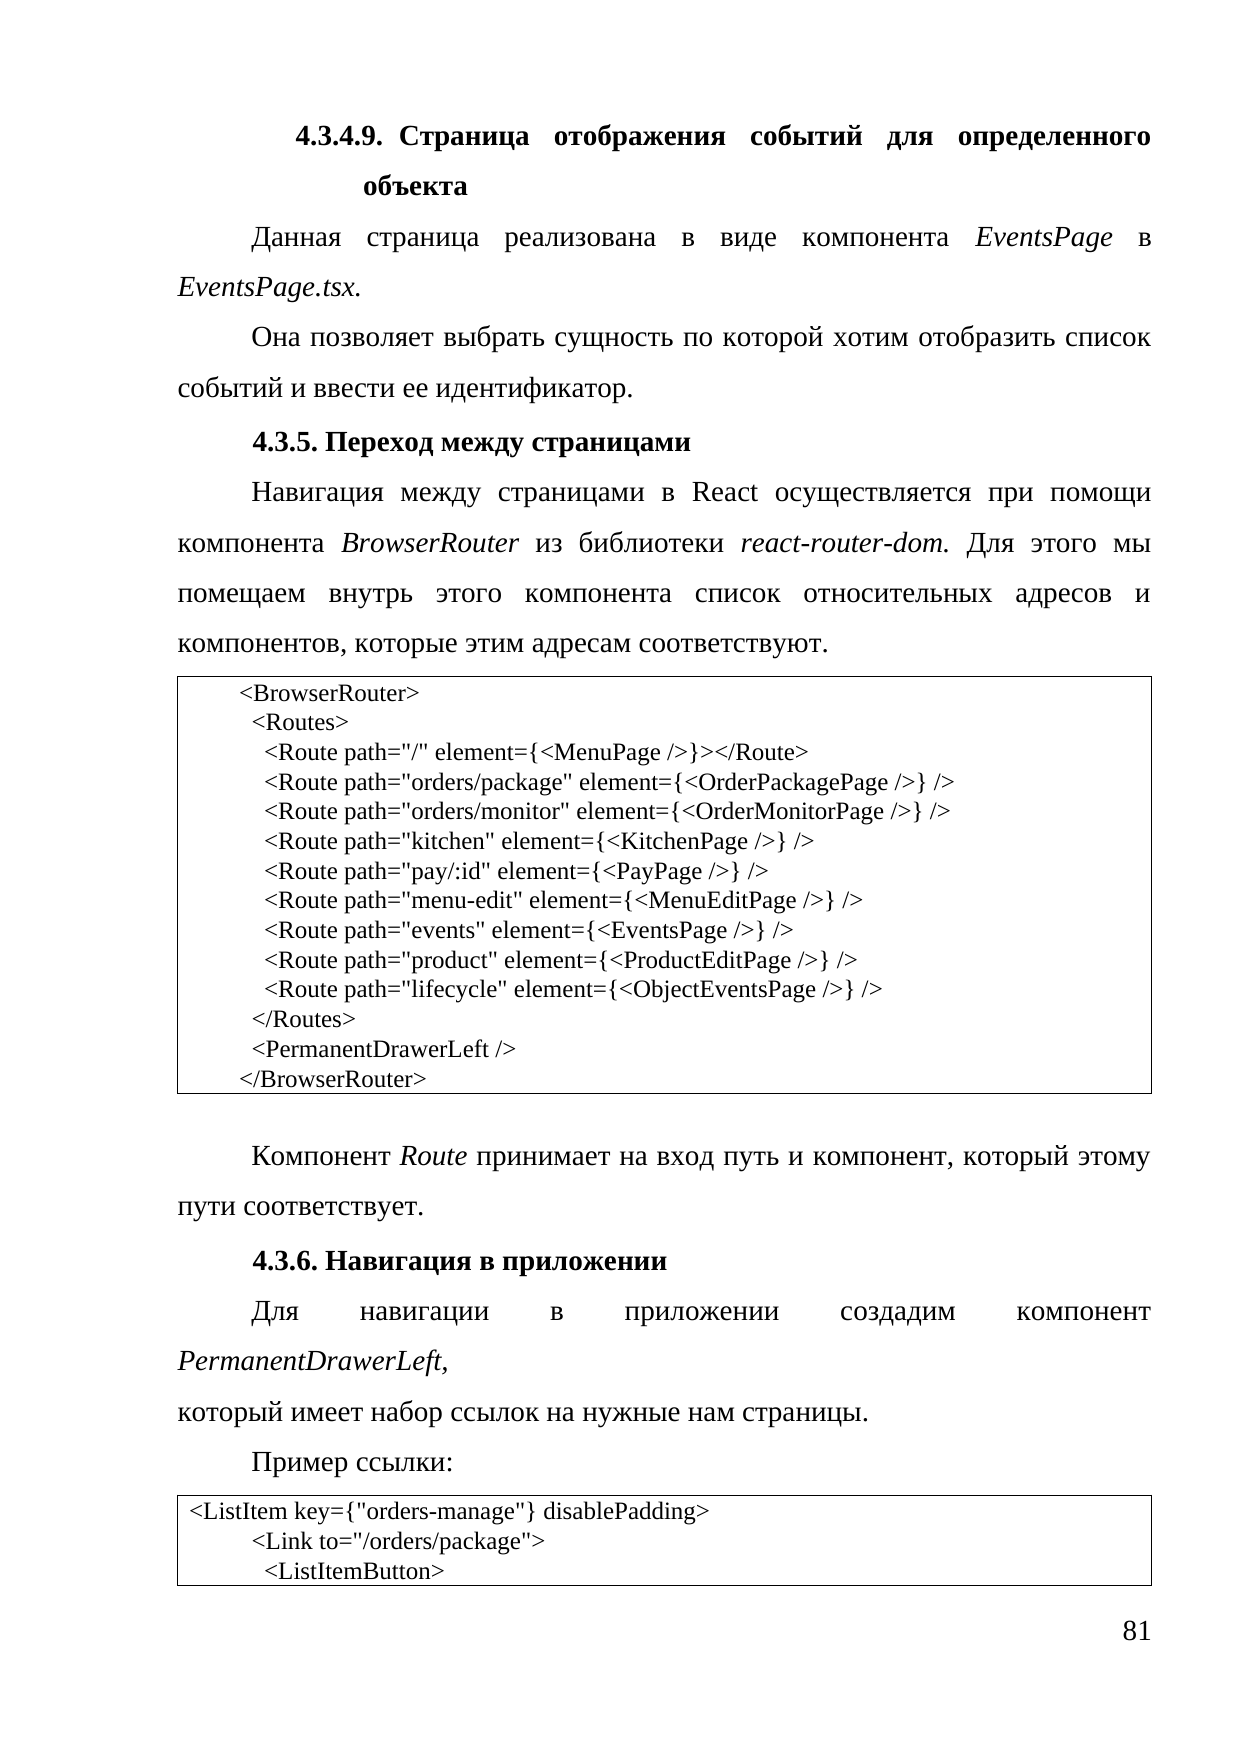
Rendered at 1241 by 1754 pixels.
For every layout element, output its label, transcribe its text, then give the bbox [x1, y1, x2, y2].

text Для навигации в приложении создадим компонент PermanentDrawerLeft, [177, 1293, 1152, 1377]
table_header <BrowserRouter> <Routes> <Route path="/" element={<MenuPage />}></Route> <Route path="orders/package" element={<OrderPackagePage />} /> <Route path="orders/monitor" element={<OrderMonitorPage />} /> <Route path="kitchen" element={<KitchenPage />} /> <Route path="pay/:id" element={<PayPage />} /> <Route path="menu-edit" element={<MenuEditPage />} /> <Route path="events" element={<EventsPage />} /> <Route path="product" element={<ProductEditPage />} /> <Route path="lifecycle" element={<ObjectEventsPage />} /> </Routes> <PermanentDrawerLeft /> </BrowserRouter> [178, 677, 1151, 1092]
text Она позволяет выбрать сущность по которой хотим отобразить список событий и ввести ее идентификатор. [177, 319, 1152, 403]
subtitle Переход между страницами [252, 424, 1152, 458]
text Пример ссылки: [177, 1444, 1152, 1478]
text Навигация между страницами в React осуществляется при помощи компонента BrowserRouter из библиотеки react-router-dom. Для этого мы помещаем внутрь этого компонента список относительных адресов и компонентов, которые этим адресам соответствуют. [177, 474, 1152, 659]
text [177, 219, 1152, 303]
text Компонент Route принимает на вход путь и компонент, который этому пути соответствует. [177, 1138, 1152, 1222]
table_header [178, 1496, 1151, 1584]
subtitle Навигация в приложении [252, 1243, 1152, 1276]
text который имеет набор ссылок на нужные нам страницы. [177, 1394, 1152, 1427]
subtitle Страница отображения событий для определенного объекта [295, 118, 1152, 202]
